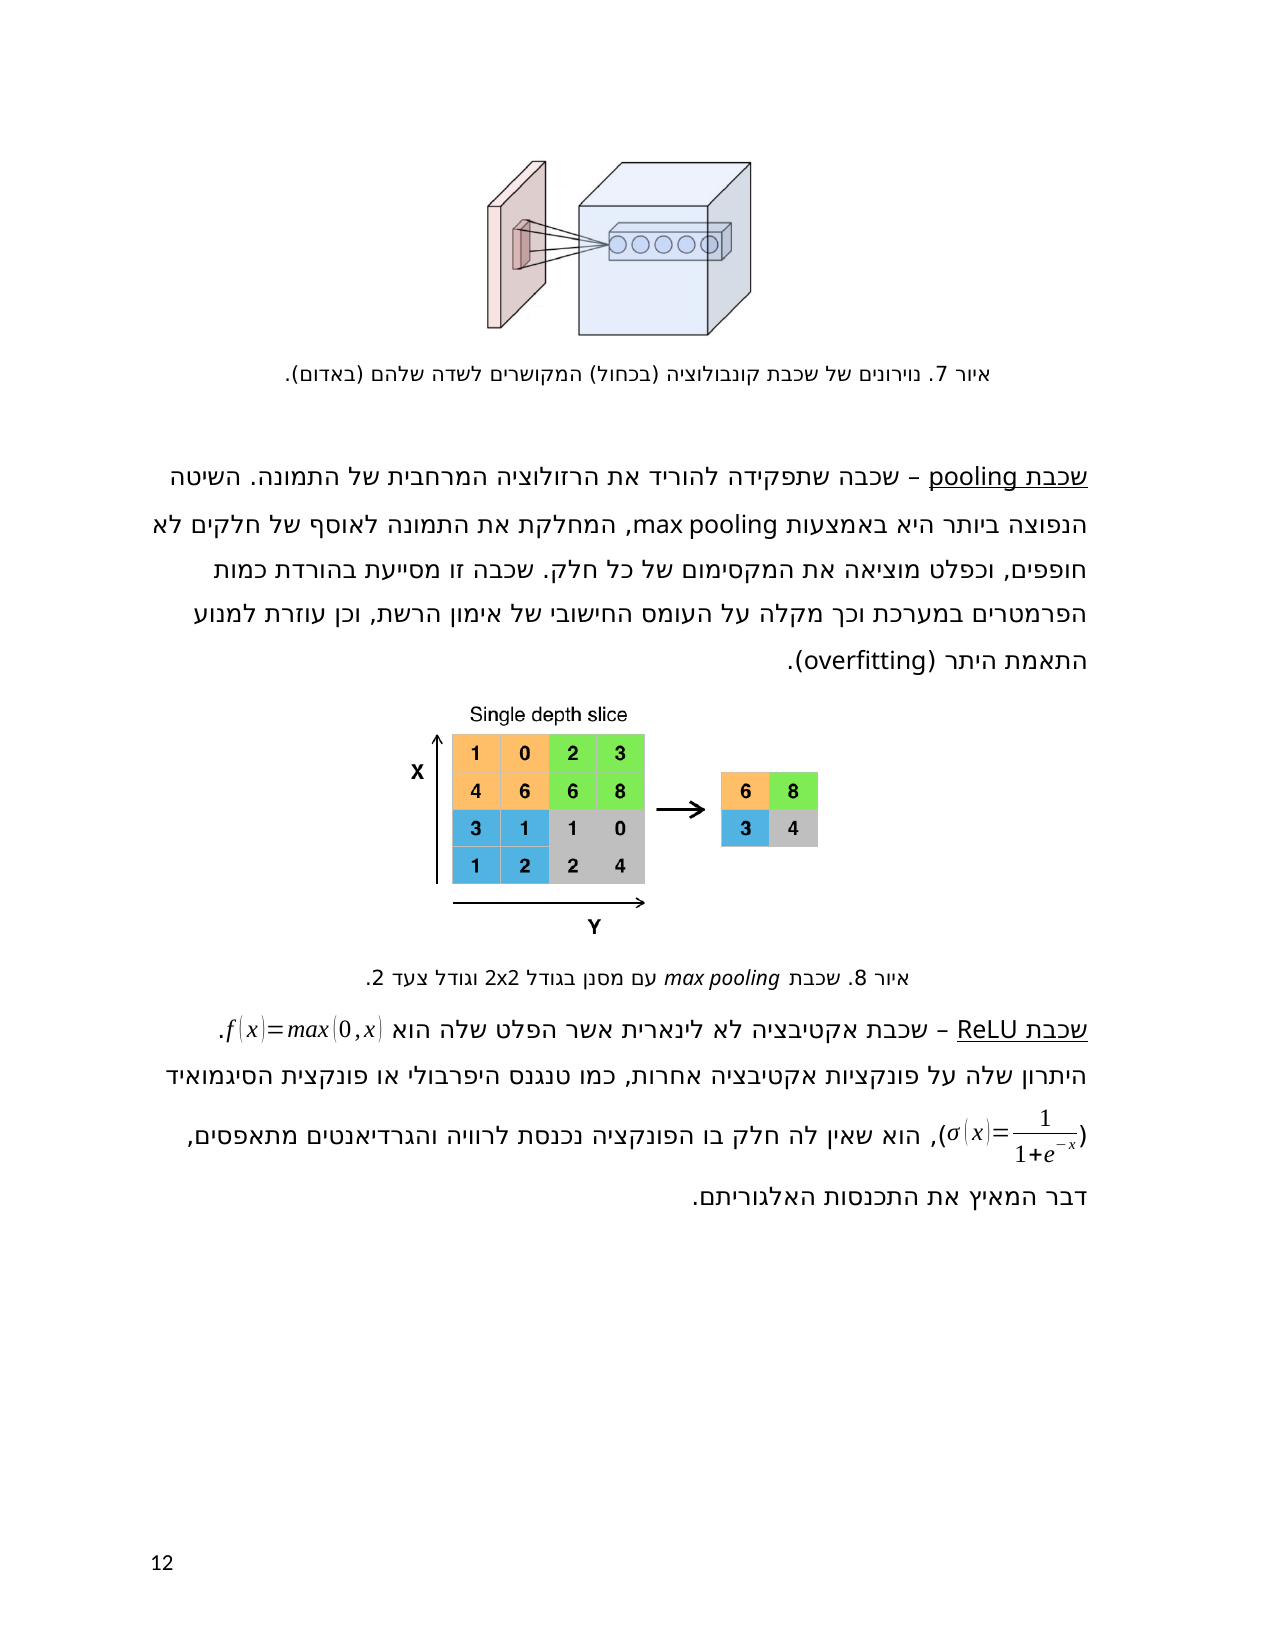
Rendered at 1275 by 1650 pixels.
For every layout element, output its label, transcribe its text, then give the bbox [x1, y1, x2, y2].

text איור 8. שכבת max pooling עם מסנן בגודל 2x2 וגודל צעד 2. [150, 963, 1125, 991]
text שכבת pooling – שכבה שתפקידה להוריד את הרזולוציה המרחבית של התמונה. השיטה הנפוצה ביותר היא באמצעות max pooling, המחלקת את התמונה לאוסף של חלקים לא חופפים, וכפלט מוציאה את המקסימום של כל חלק. שכבה זו מסייעת בהורדת כמות הפרמטרים במערכת וכך מקלה על העומס החישובי של אימון הרשת, וכן עוזרת למנוע התאמת היתר (overfitting). [150, 458, 1088, 677]
picture [471, 150, 767, 348]
picture [398, 693, 839, 949]
text שכבת ReLU – שכבת אקטיבציה לא לינארית אשר הפלט שלה הוא . היתרון שלה על פונקציות אקטיבציה אחרות, כמו טנגנס היפרבולי או פונקצית הסיגמואיד (), הוא שאין לה חלק בו הפונקציה נכנסת לרוויה והגרדיאנטים מתאפסים, דבר המאיץ את התכנסות האלגוריתם. [150, 1012, 1088, 1211]
text איור 7. נוירונים של שכבת קונבולוציה (בכחול) המקושרים לשדה שלהם (באדום). [150, 362, 1125, 386]
